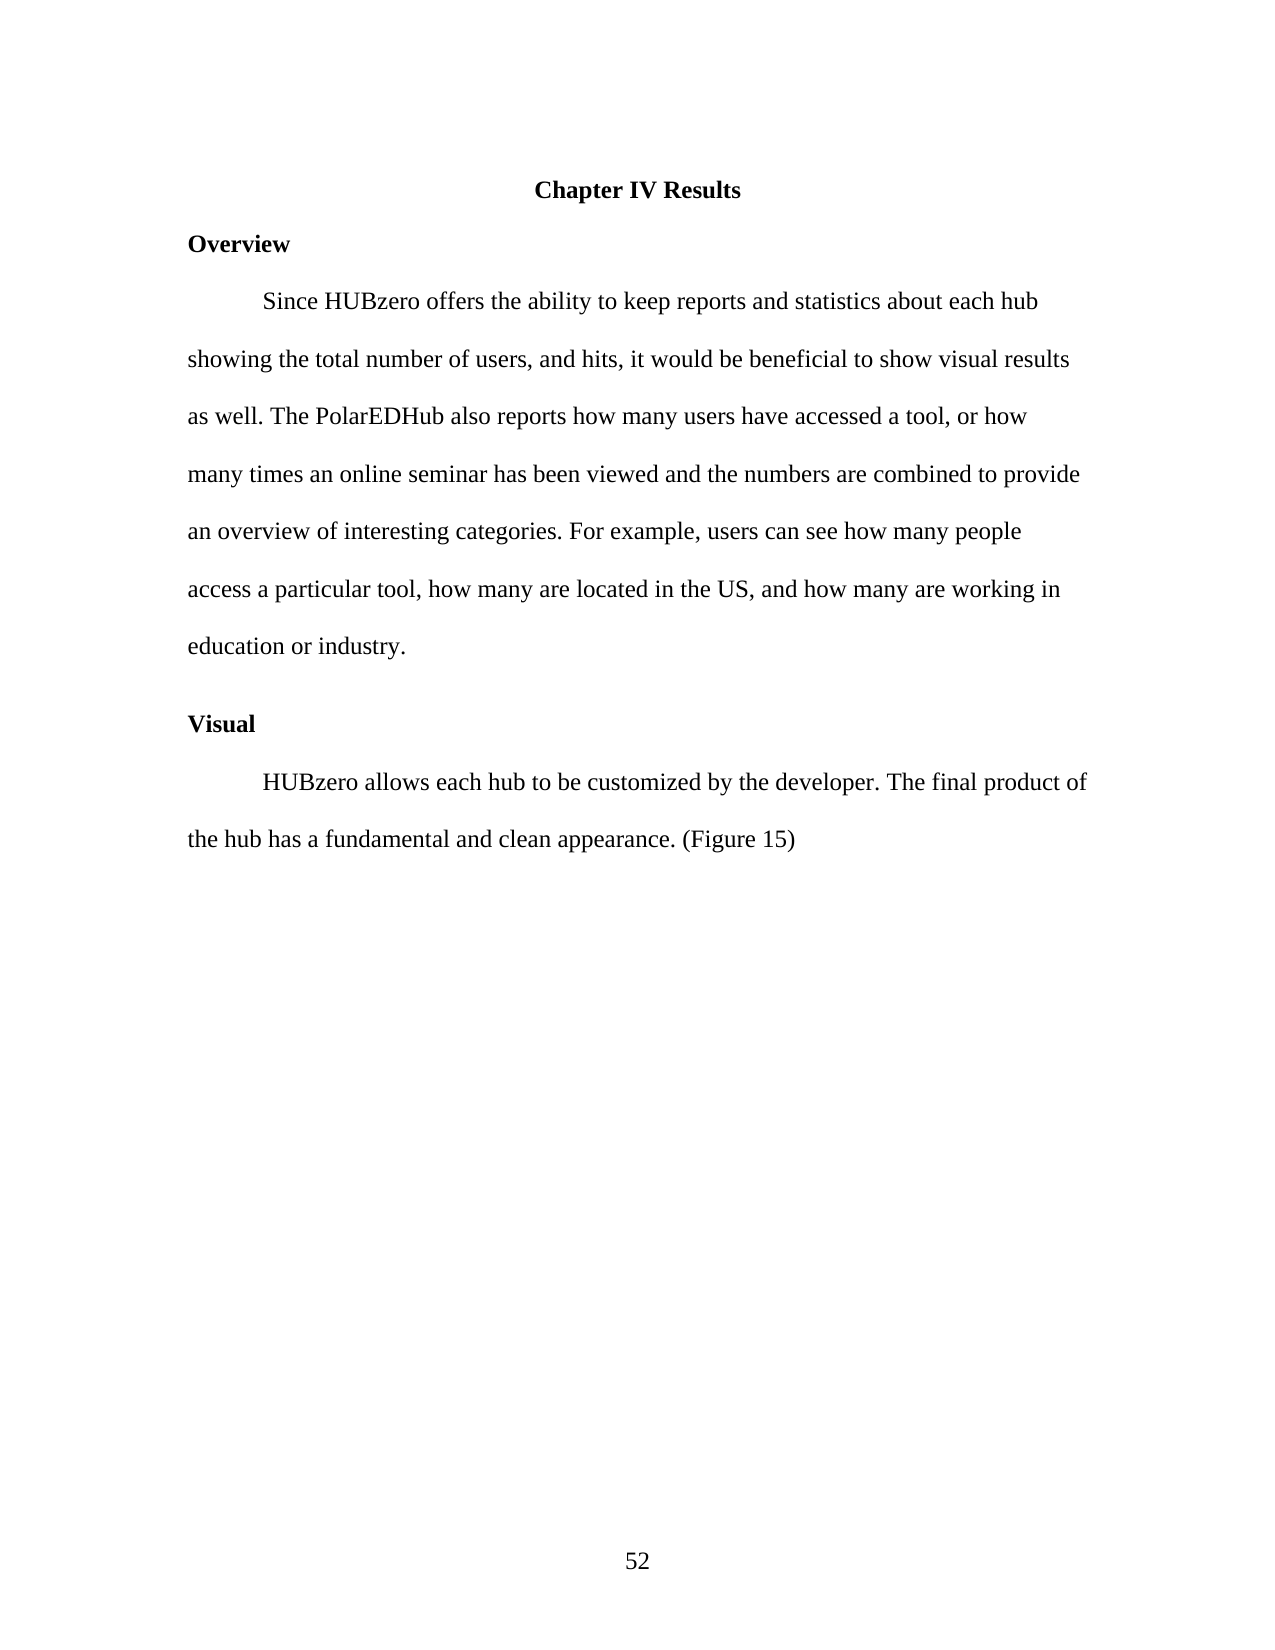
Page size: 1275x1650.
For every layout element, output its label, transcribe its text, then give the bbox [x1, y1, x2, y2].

text HUBzero allows each hub to be customized by the developer. The final product of the hub has a fundamental and clean appearance. (Figure 15) [187, 767, 1087, 853]
subtitle Visual [187, 709, 1087, 738]
subtitle Overview [187, 229, 1087, 257]
text Since HUBzero offers the ability to keep reports and statistics about each hub showing the total number of users, and hits, it would be beneficial to show visual results as well. The PolarEDHub also reports how many users have accessed a tool, or how many times an online seminar has been viewed and the numbers are combined to provide an overview of interesting categories. For example, users can see how many people access a particular tool, how many are located in the US, and how many are working in education or industry. [187, 286, 1087, 660]
subtitle Chapter IV Results [187, 175, 1087, 204]
